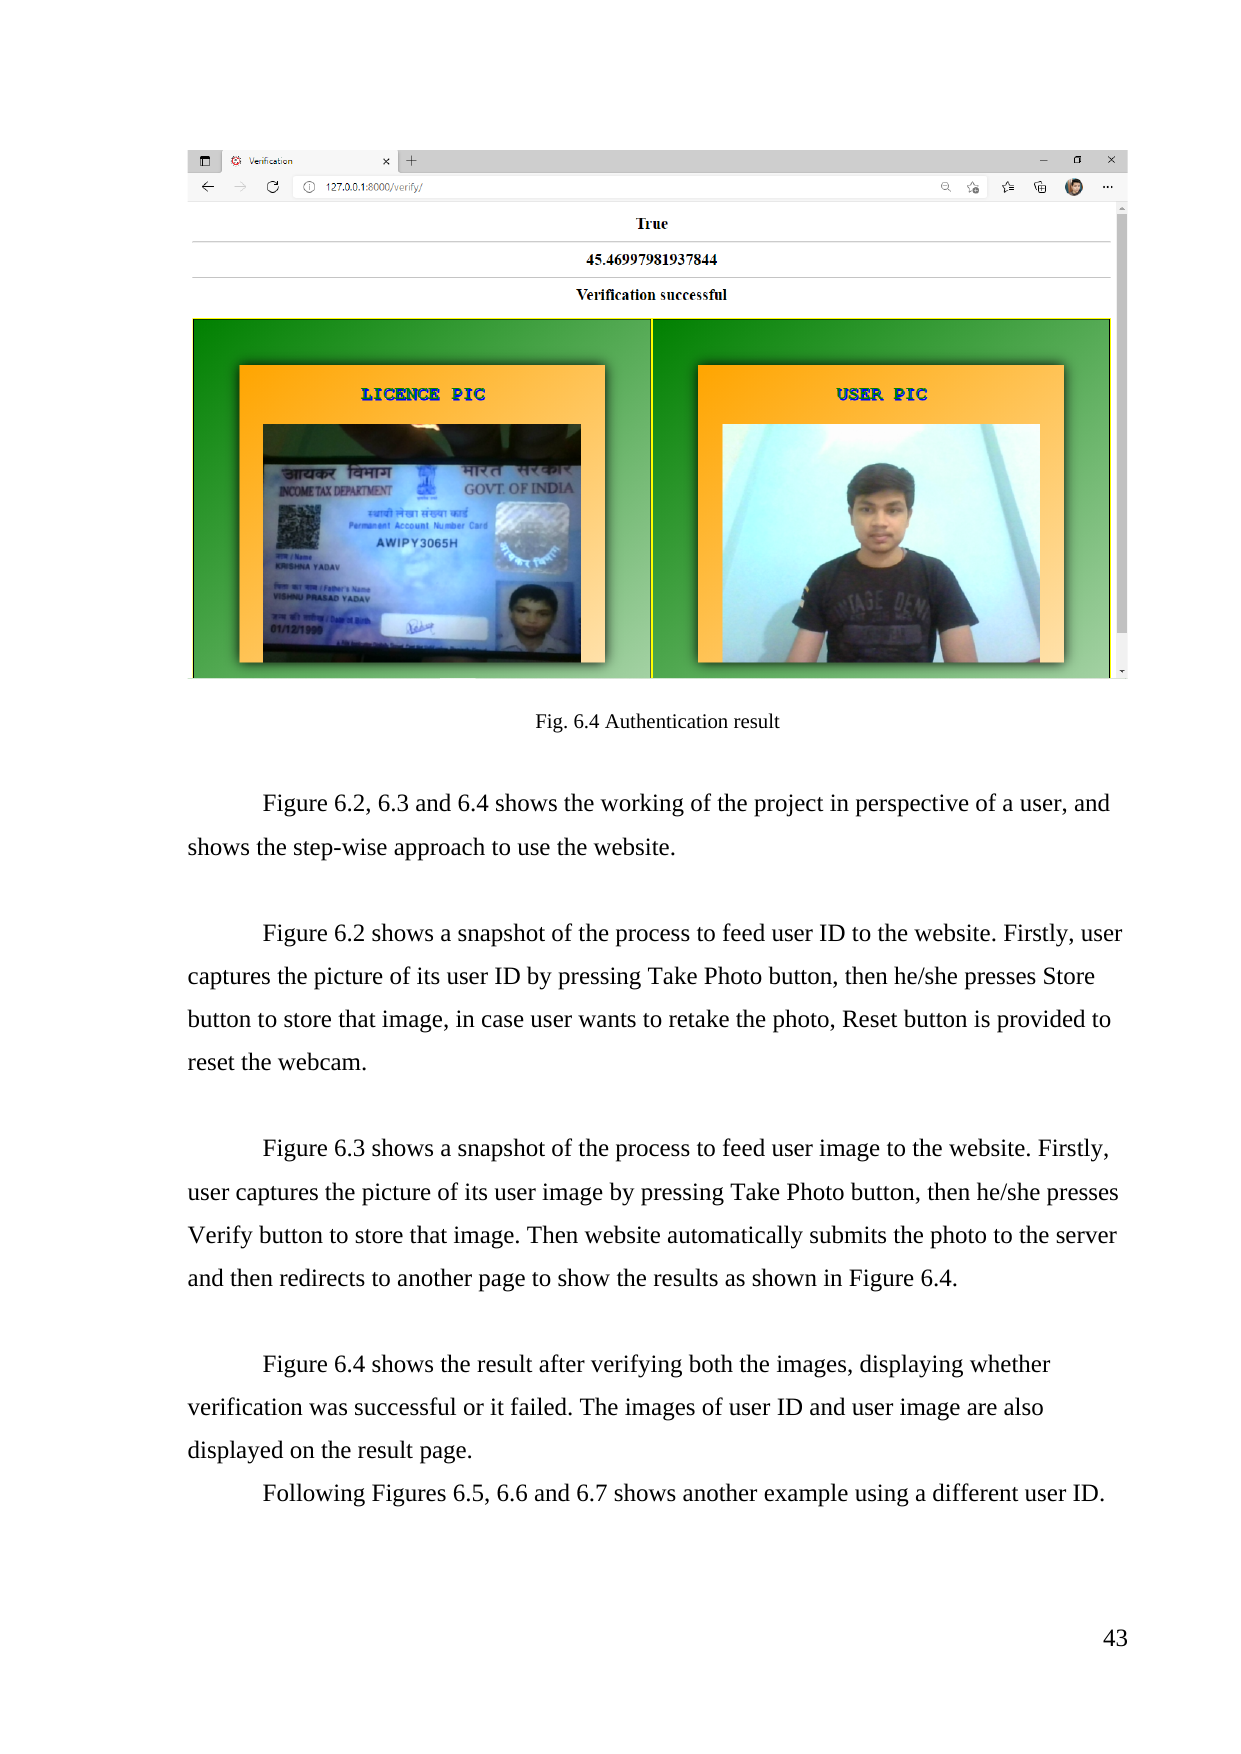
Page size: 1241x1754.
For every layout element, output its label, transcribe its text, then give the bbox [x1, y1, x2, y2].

text Figure 6.2, 6.3 and 6.4 shows the working of the project in perspective of a user, and shows the step-wise approach to use the website. [187, 788, 1128, 860]
text Figure 6.3 shows a snapshot of the process to feed user image to the website. Firstly, user captures the picture of its user image by pressing Take Photo button, then he/she presses Verify button to store that image. Then website automatically submits the photo to the server and then redirects to another page to show the results as shown in Figure 6.4. [187, 1133, 1128, 1292]
picture [187, 150, 1128, 679]
text Figure 6.2 shows a snapshot of the process to feed user ID to the website. Firstly, user captures the picture of its user ID by pressing Take Photo button, then he/she presses Store button to store that image, in case user wants to retake the photo, Reset button is provided to reset the webcam. [187, 918, 1128, 1076]
text Figure 6.4 shows the result after verifying both the images, displaying whether verification was successful or it failed. The images of user ID and user image are also displayed on the result page. [187, 1349, 1128, 1464]
text Fig. 6.4 Authentication result [187, 709, 1128, 733]
text Following Figures 6.5, 6.6 and 6.7 shows another example using a different user ID. [187, 1478, 1128, 1507]
